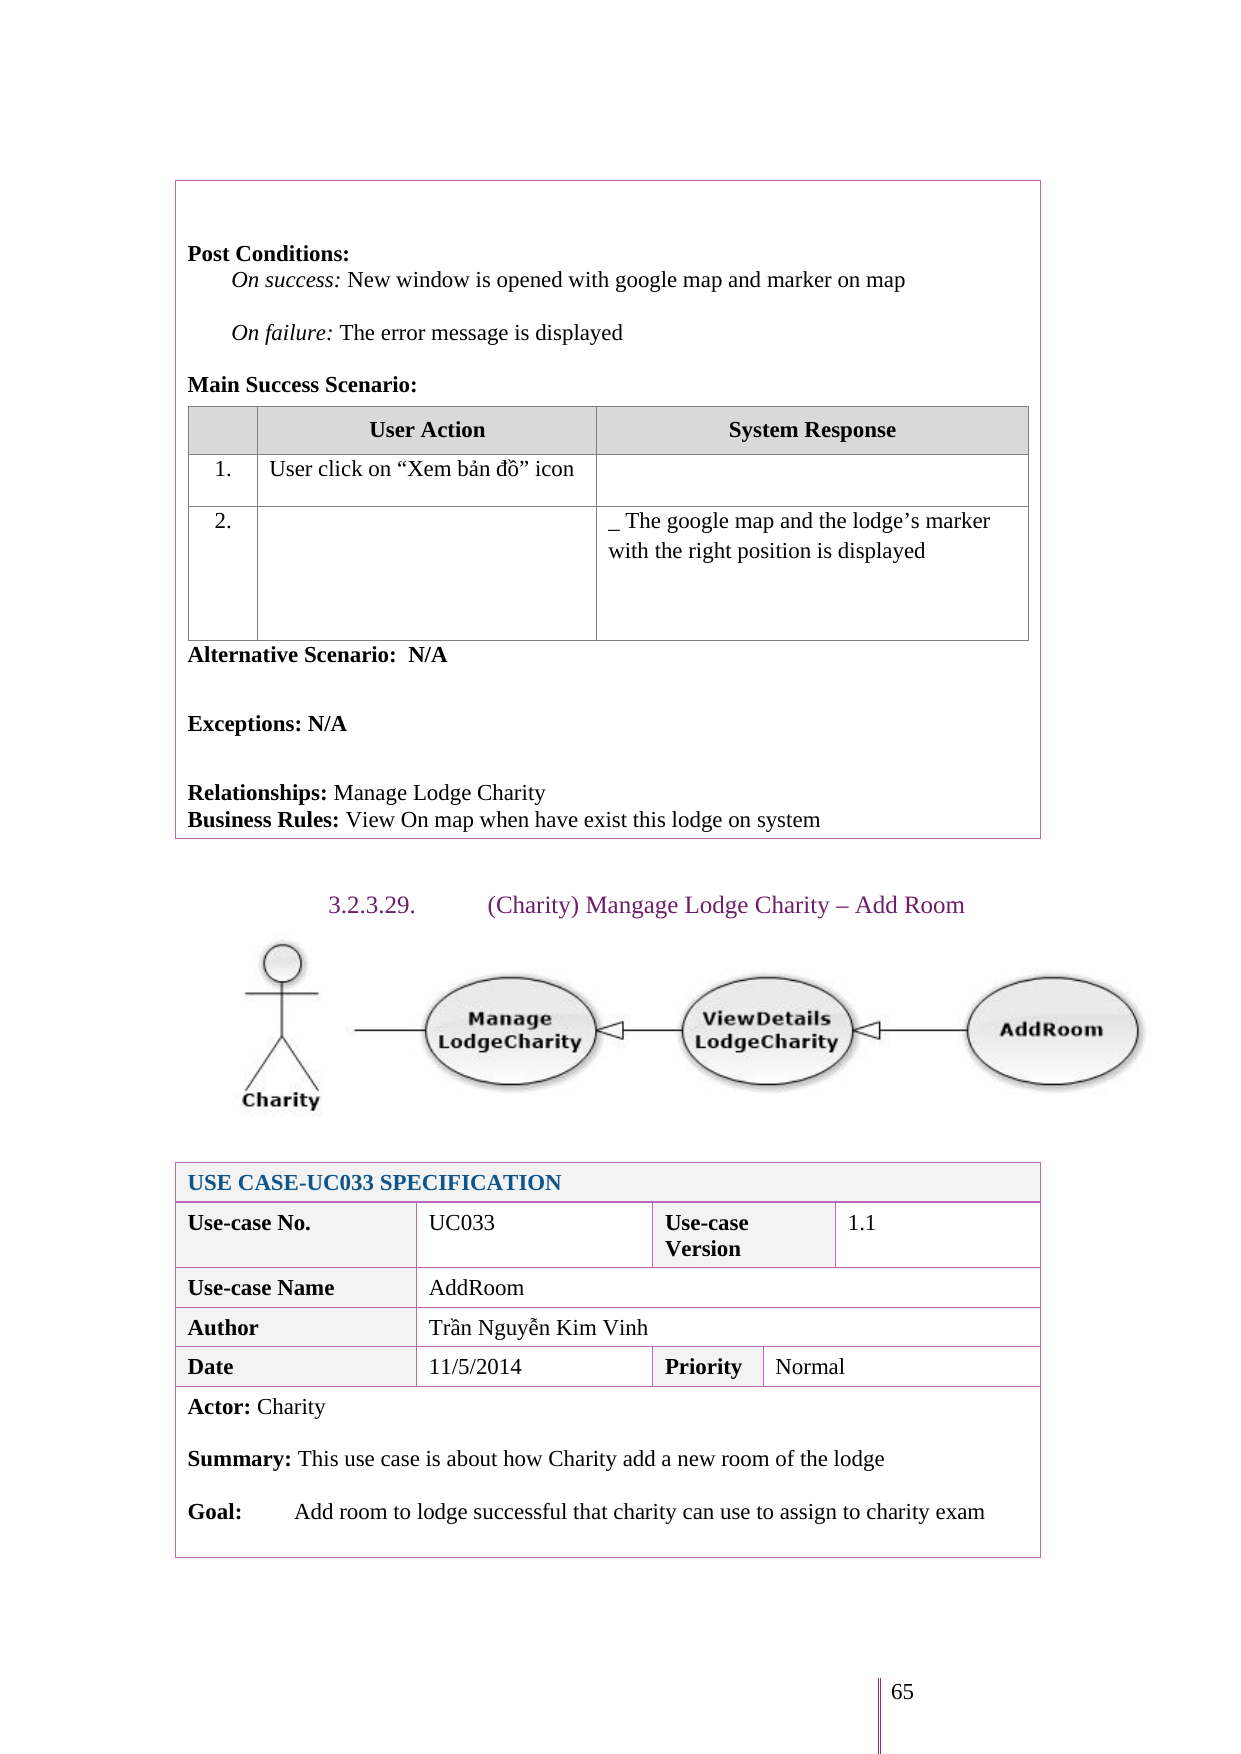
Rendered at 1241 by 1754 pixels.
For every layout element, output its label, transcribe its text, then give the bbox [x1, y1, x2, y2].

subtitle (Charity) Mangage Lodge Charity – Add Room [328, 890, 1053, 919]
table_cell Use-case No. [176, 1203, 416, 1267]
table_cell Use-case Name [176, 1268, 416, 1307]
table_header USE CASE-UC033 SPECIFICATION [176, 1163, 1040, 1201]
table_cell Date [176, 1347, 416, 1386]
table_cell Normal [764, 1347, 1040, 1386]
table_cell UC033 [417, 1203, 652, 1267]
table_cell Priority [653, 1347, 763, 1386]
table_cell 1.1 [836, 1203, 1040, 1267]
table_cell Author [176, 1308, 416, 1346]
table_cell Trần Nguyễn Kim Vinh [417, 1308, 1040, 1346]
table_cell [176, 181, 1040, 838]
table_cell AddRoom [417, 1268, 1040, 1307]
picture [187, 923, 1160, 1138]
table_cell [176, 1387, 1040, 1557]
table_cell Use-case Version [653, 1203, 835, 1267]
table_cell 11/5/2014 [417, 1347, 652, 1386]
